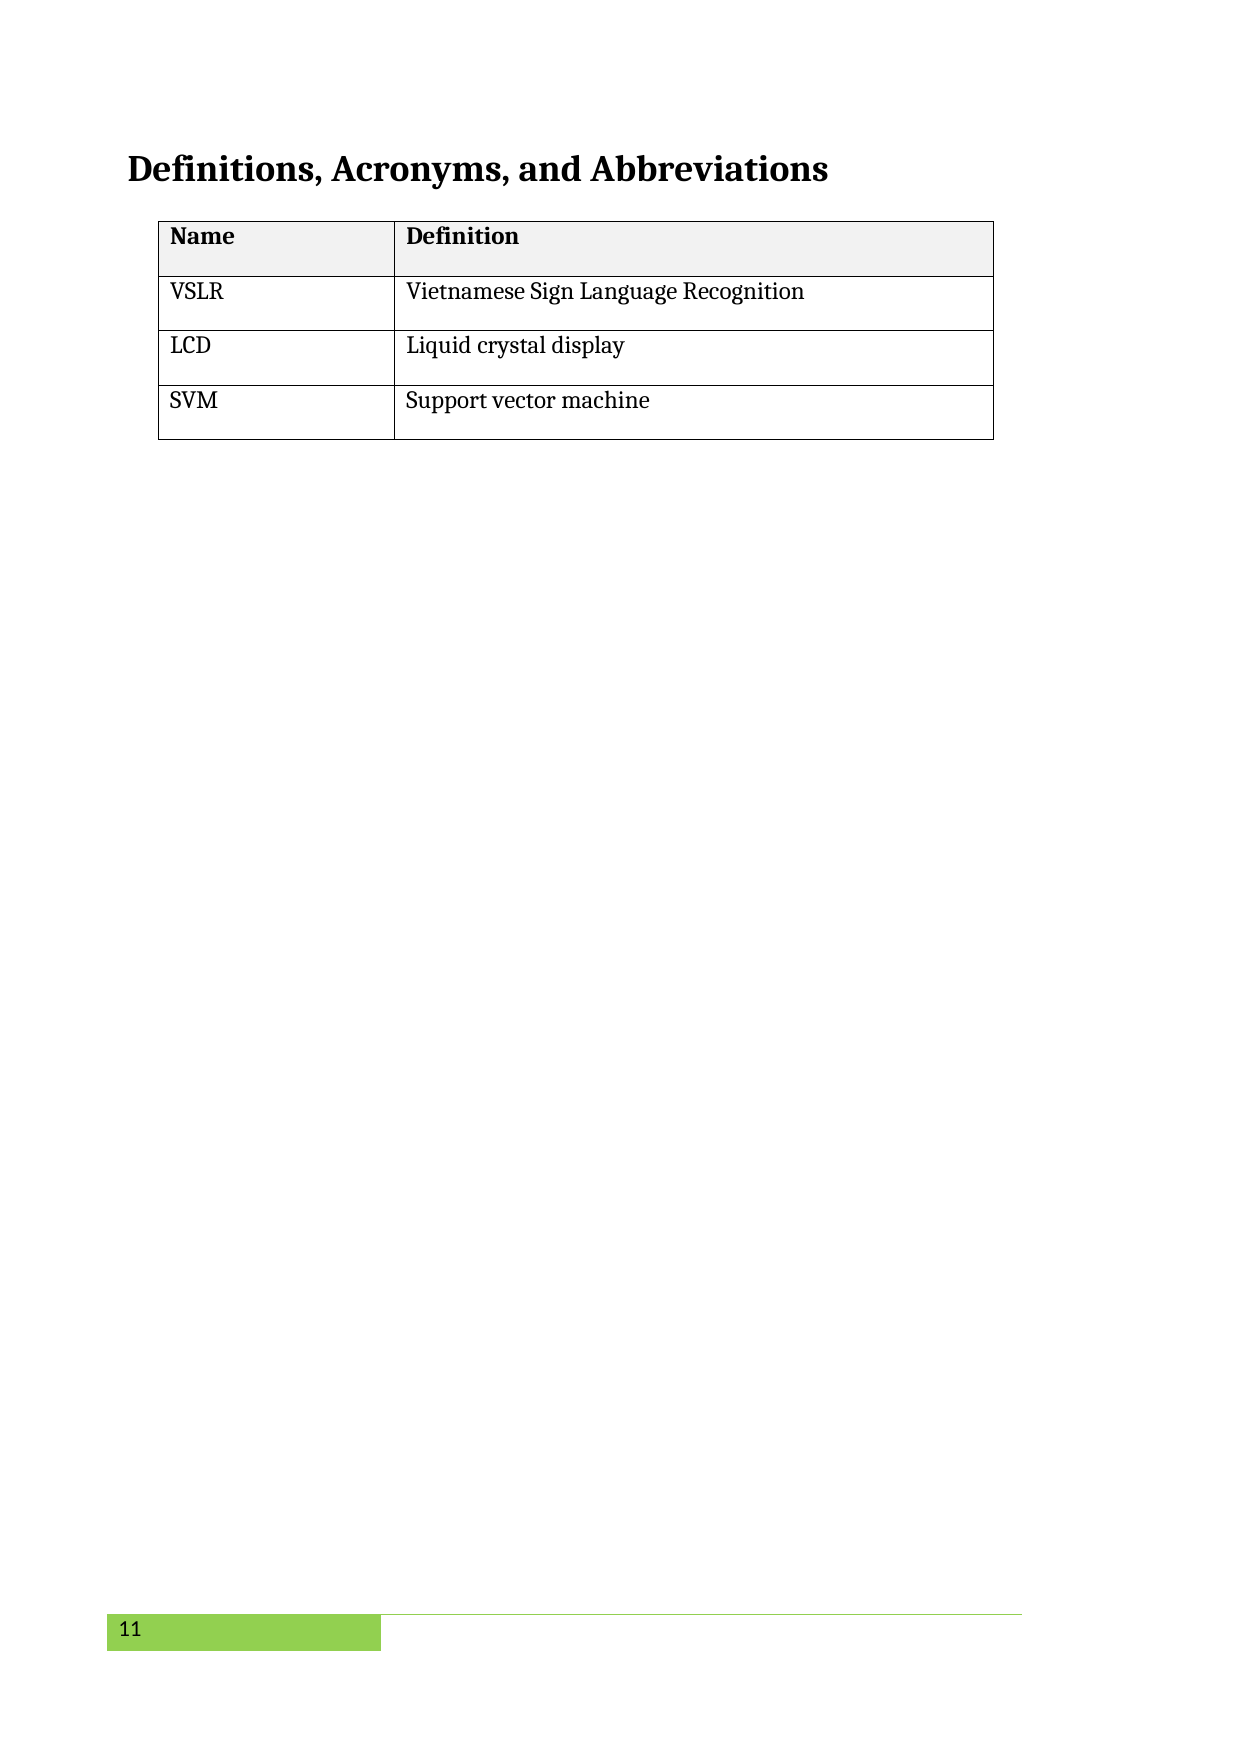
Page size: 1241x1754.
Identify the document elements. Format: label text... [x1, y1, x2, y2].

table_header Name [159, 222, 394, 276]
table_cell LCD [159, 331, 394, 384]
table_cell SVM [159, 386, 394, 439]
table_cell Vietnamese Sign Language Recognition [395, 277, 993, 330]
table_cell Liquid crystal display [395, 331, 993, 384]
table_cell Support vector machine [395, 386, 993, 439]
subtitle Definitions, Acronyms, and Abbreviations [127, 148, 1033, 191]
table_header Definition [395, 222, 993, 276]
table_cell VSLR [159, 277, 394, 330]
